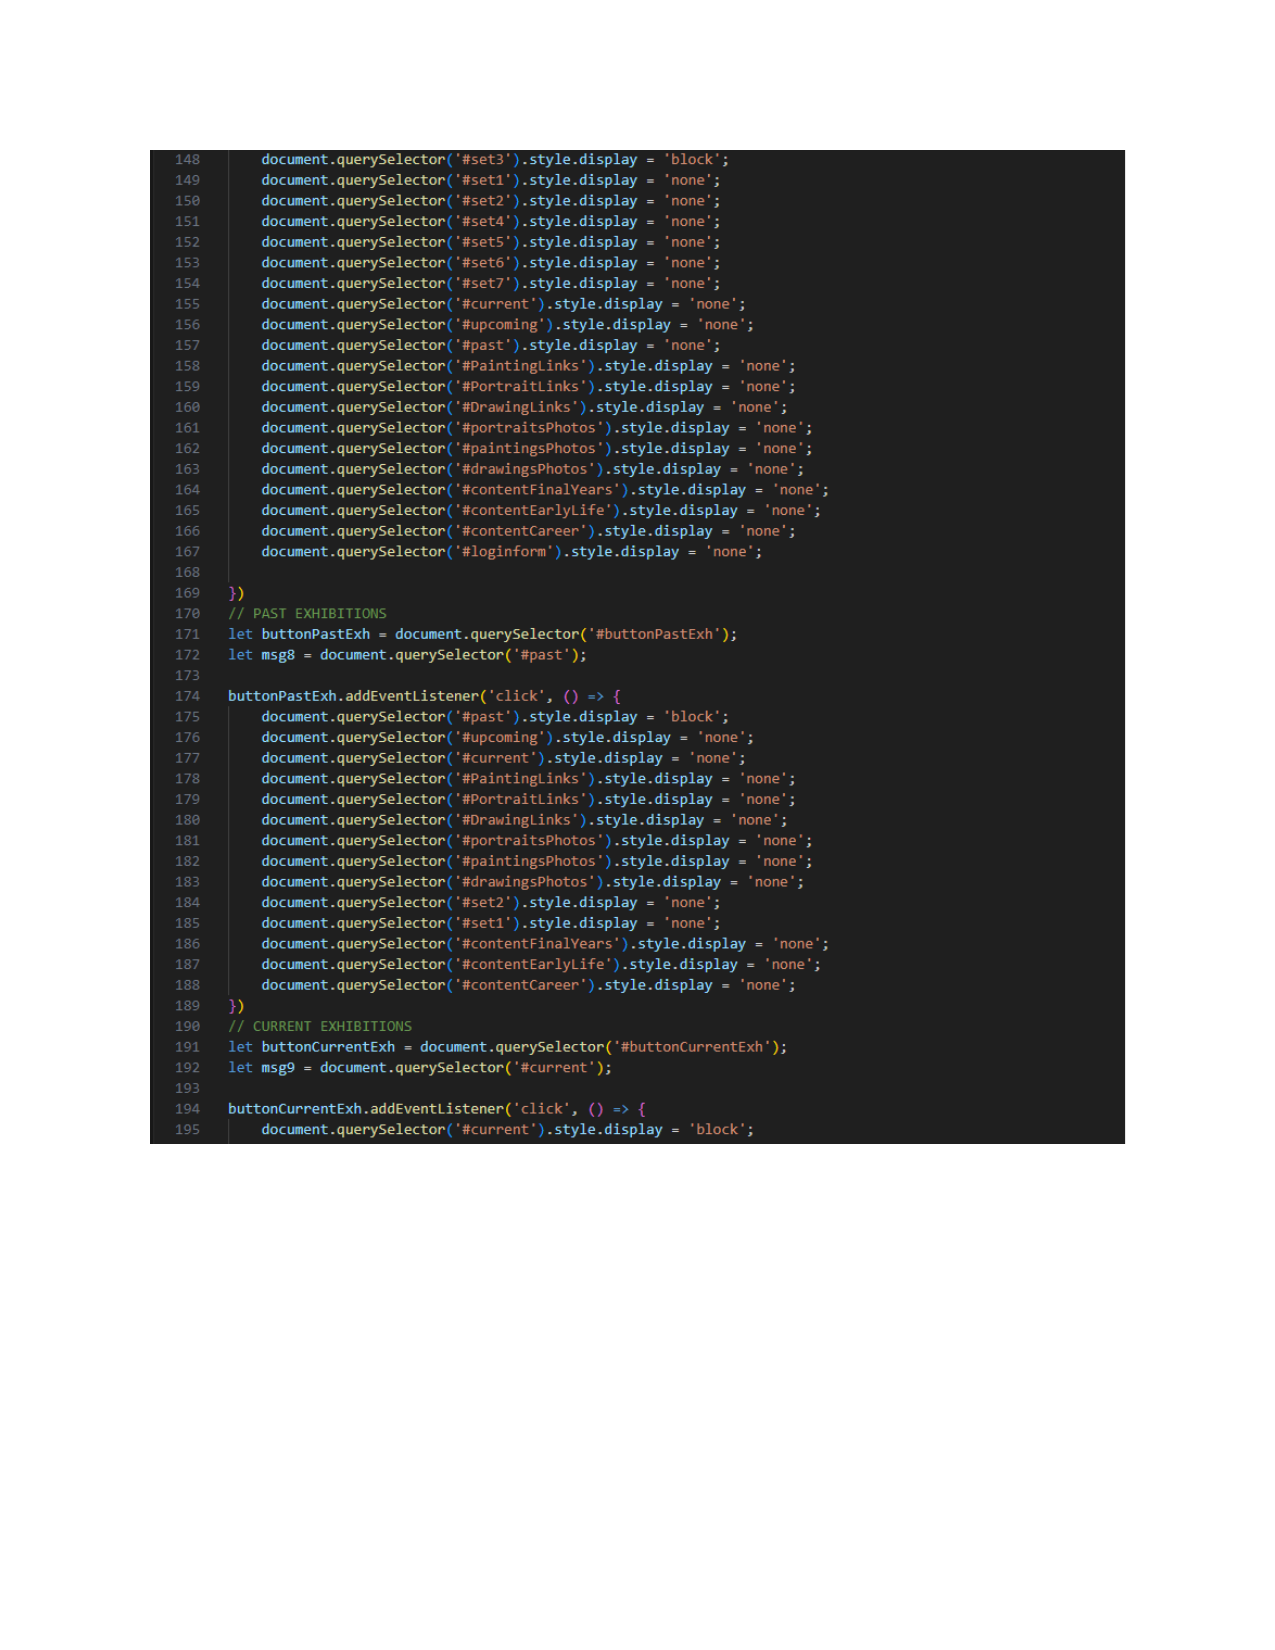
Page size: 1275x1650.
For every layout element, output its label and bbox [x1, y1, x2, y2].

picture [150, 150, 1125, 1144]
